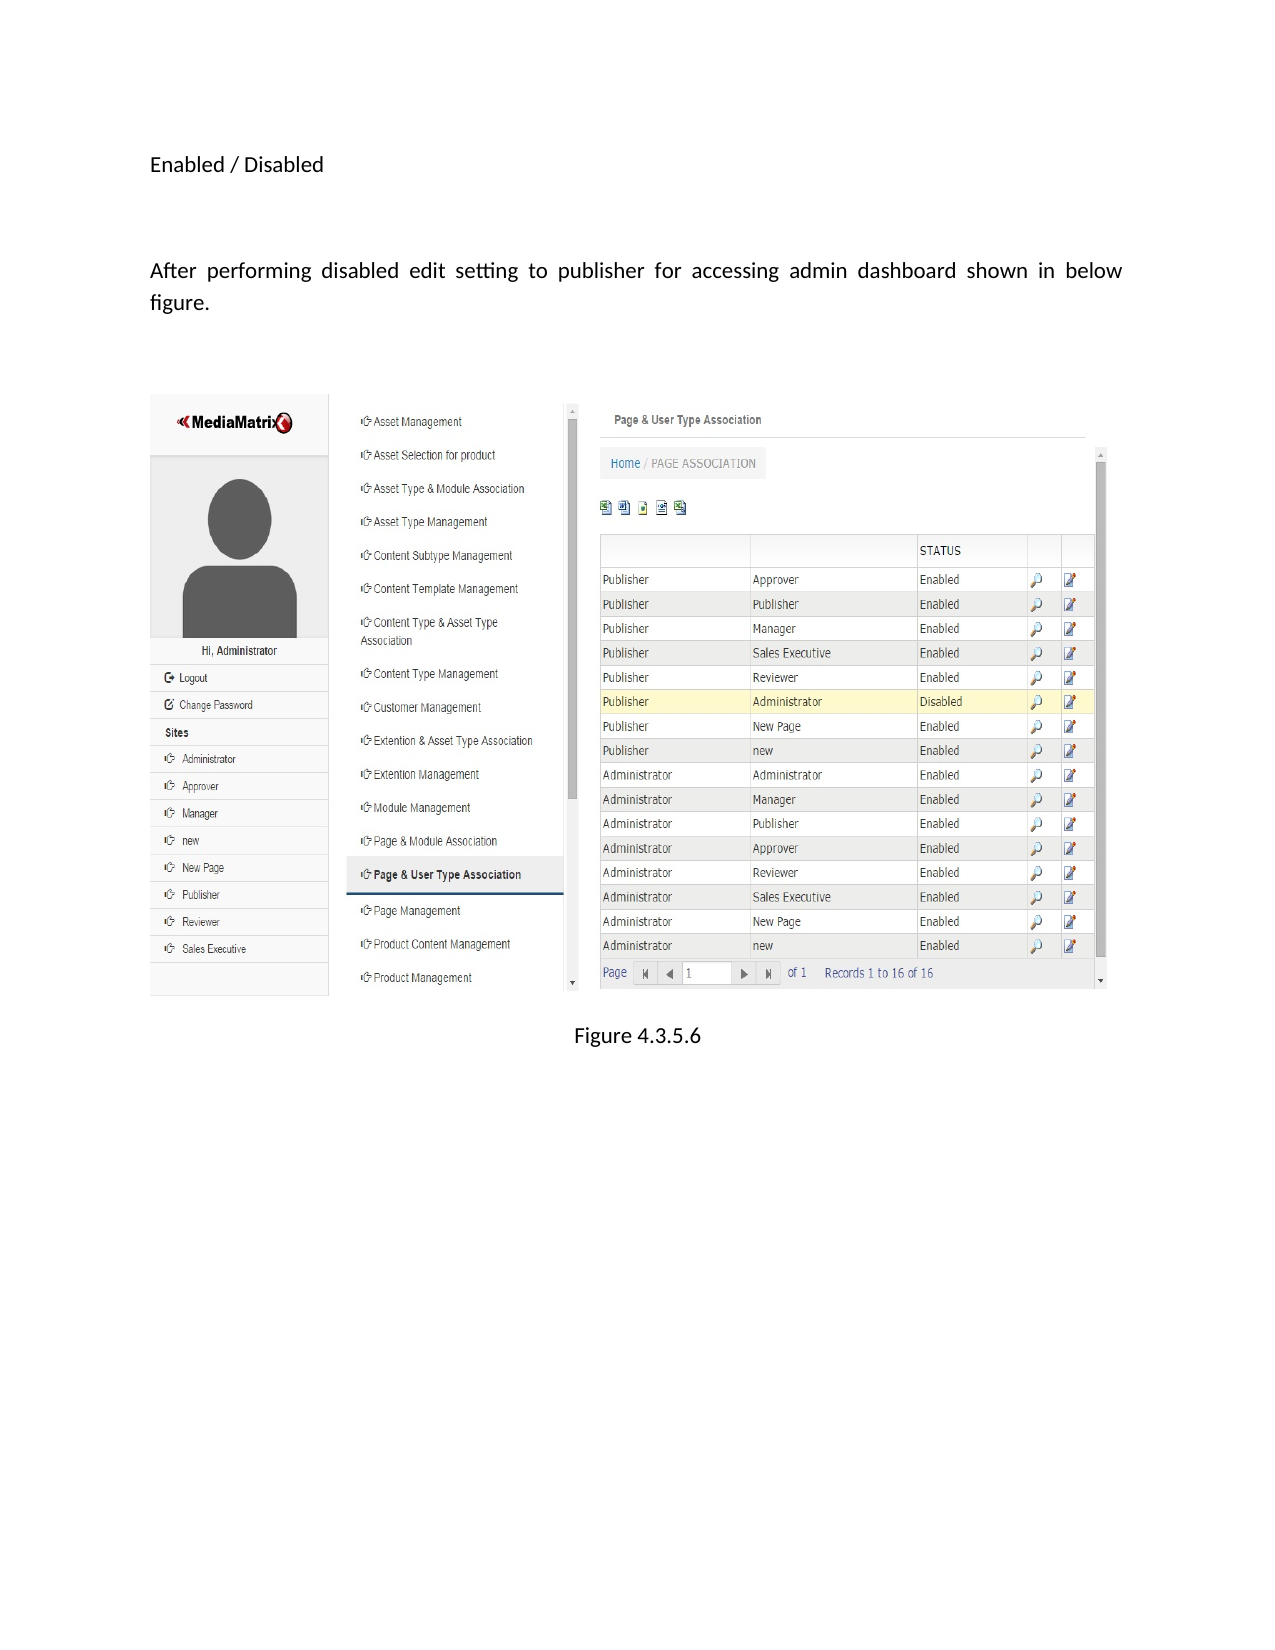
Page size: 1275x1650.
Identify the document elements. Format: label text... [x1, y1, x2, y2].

text Enabled / Disabled [150, 150, 1125, 178]
text After performing disabled edit setting to publisher for accessing admin dashboard shown in below figure. [150, 256, 1125, 316]
picture [150, 394, 1125, 996]
text Figure 4.3.5.6 [150, 1021, 1125, 1049]
